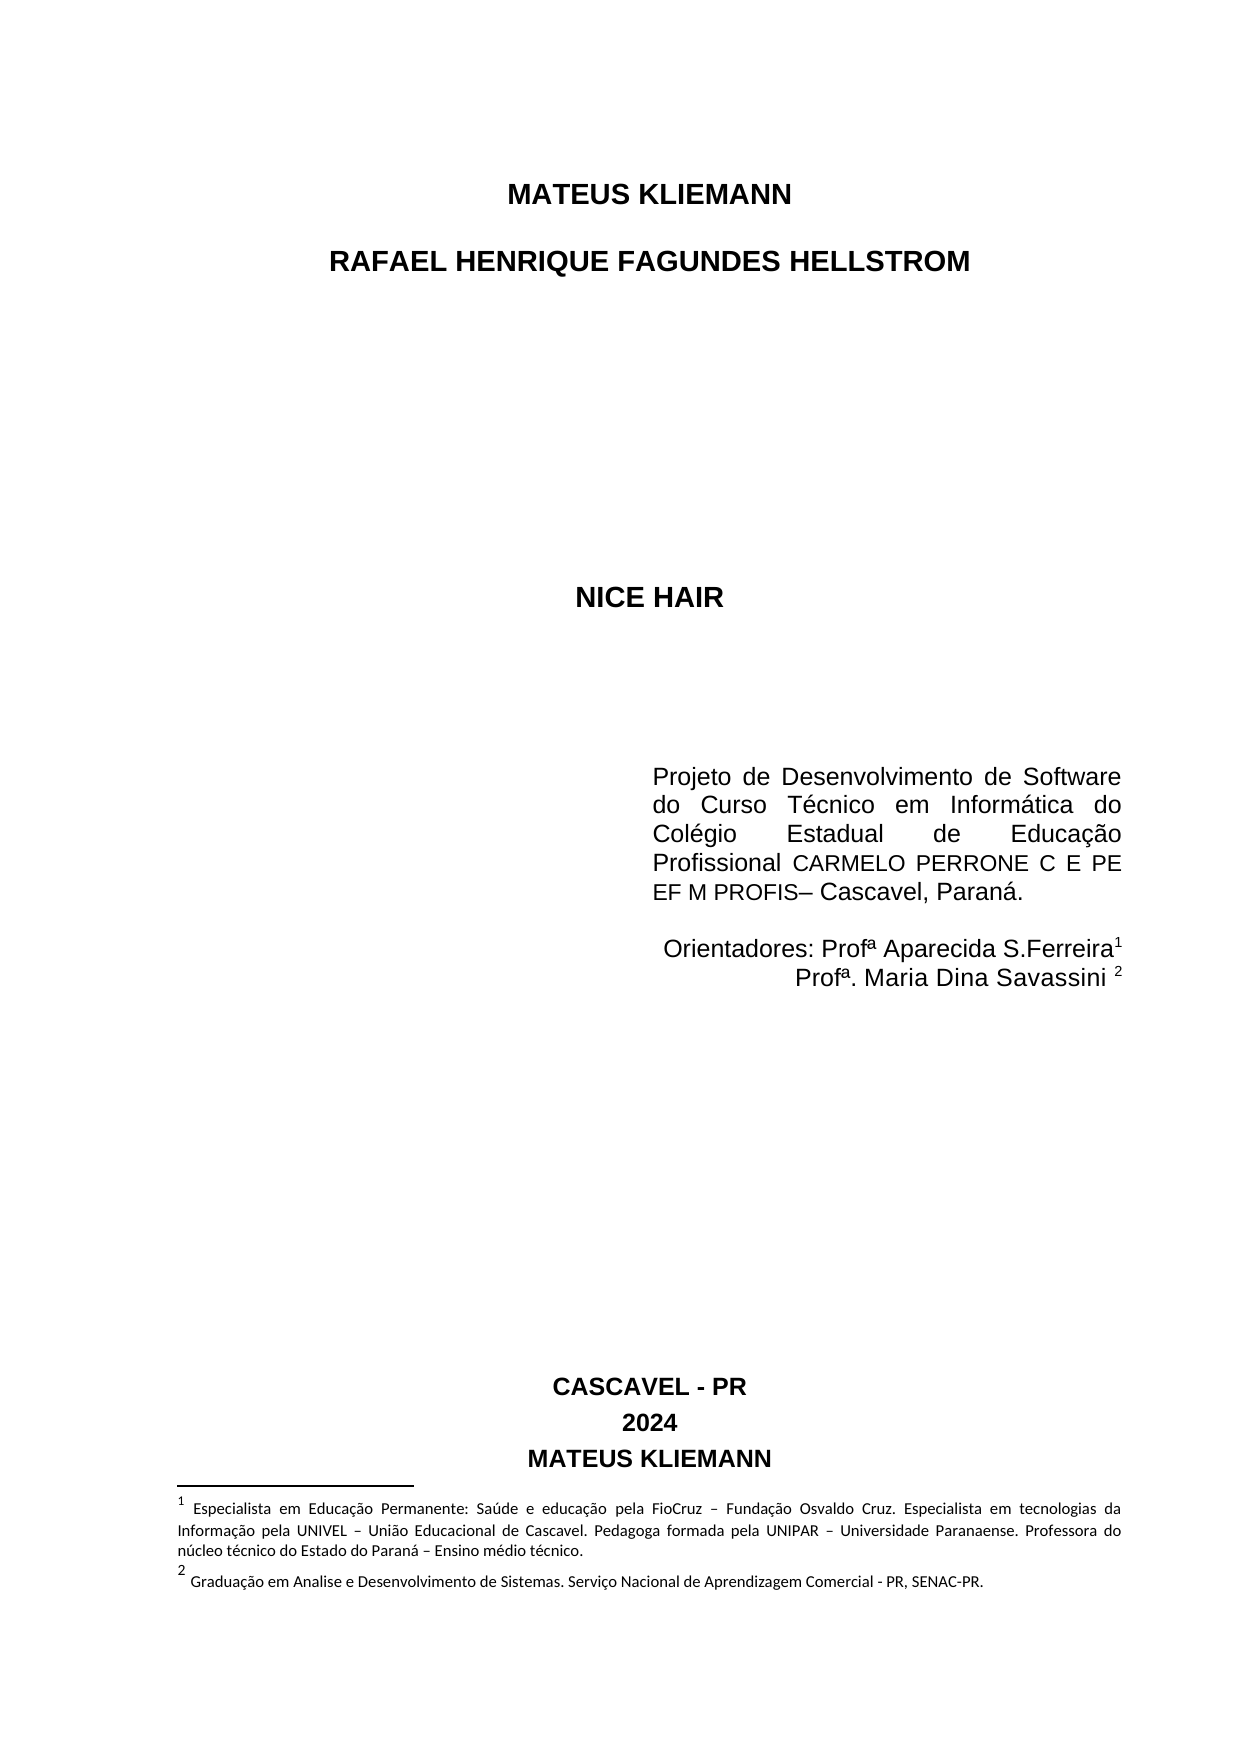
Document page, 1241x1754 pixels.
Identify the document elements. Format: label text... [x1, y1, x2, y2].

text Projeto de Desenvolvimento de Software do Curso Técnico em Informática do Colégio Estadual de Educação Profissional CARMELO PERRONE C E PE EF M PROFIS– Cascavel, Paraná. [652, 762, 1122, 906]
text RAFAEL HENRIQUE FAGUNDES HELLSTROM [177, 244, 1122, 278]
text Profª. Maria Dina Savassini 2 [768, 963, 1122, 992]
text 2024 [177, 1408, 1122, 1437]
text Orientadores: Profª Aparecida S.Ferreira [652, 934, 1122, 963]
text CASCAVEL - PR [177, 1372, 1122, 1401]
text MATEUS KLIEMANN [177, 177, 1122, 211]
text NICE HAIR [177, 580, 1122, 613]
text MATEUS KLIEMANN [177, 1444, 1122, 1473]
